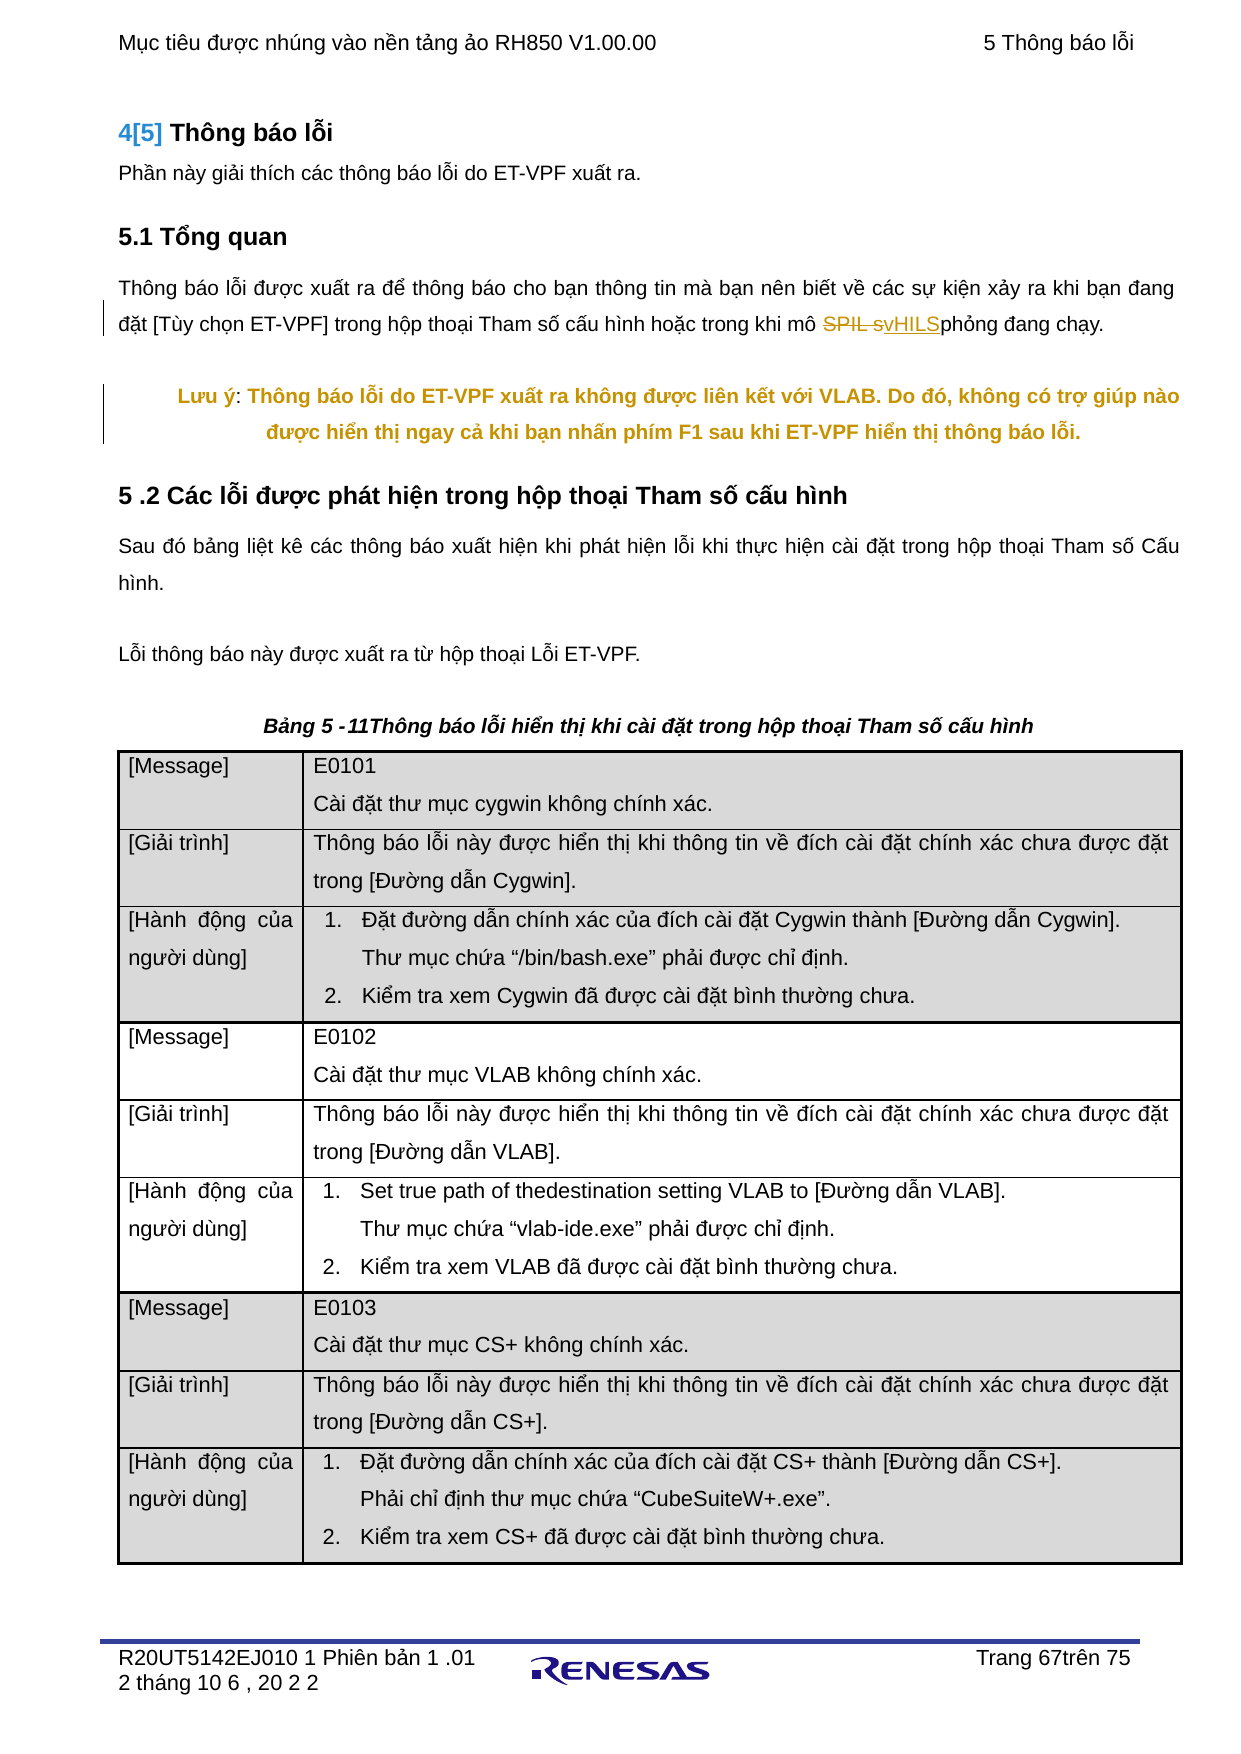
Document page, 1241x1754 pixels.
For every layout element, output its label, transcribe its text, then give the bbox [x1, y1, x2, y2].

table_cell [Hành động của người dùng] [120, 1449, 302, 1562]
subtitle 5 .2 Các lỗi được phát hiện trong hộp thoại Tham số cấu hình [118, 481, 1159, 509]
table_cell Set true path of thedestination setting VLAB to [Đường dẫn VLAB]. Thư mục chứa “vlab-ide.exe” phải được chỉ định. Kiểm tra xem VLAB đã được cài đặt bình thường chưa. [304, 1178, 1180, 1291]
table_cell [Giải trình] [120, 1372, 302, 1447]
table_cell Thông báo lỗi này được hiển thị khi thông tin về đích cài đặt chính xác chưa được đặt trong [Đường dẫn CS+]. [304, 1372, 1180, 1447]
table_cell Đặt đường dẫn chính xác của đích cài đặt Cygwin thành [Đường dẫn Cygwin]. Thư mục chứa “/bin/bash.exe” phải được chỉ định. Kiểm tra xem Cygwin đã được cài đặt bình thường chưa. [304, 907, 1180, 1021]
text Thông báo lỗi được xuất ra để thông báo cho bạn thông tin mà bạn nên biết về các sự kiện xảy ra khi bạn đang đặt [Tùy chọn ET-VPF] trong hộp thoại Tham số cấu hình hoặc trong khi mô phỏng đang chạy. [118, 276, 1177, 336]
table_cell [Hành động của người dùng] [120, 907, 302, 1021]
table_cell Thông báo lỗi này được hiển thị khi thông tin về đích cài đặt chính xác chưa được đặt trong [Đường dẫn VLAB]. [304, 1101, 1180, 1176]
table_cell [Message] [120, 1294, 302, 1370]
table_header [Message] [120, 753, 302, 829]
table_cell Đặt đường dẫn chính xác của đích cài đặt CS+ thành [Đường dẫn CS+]. Phải chỉ định thư mục chứa “CubeSuiteW+.exe”. Kiểm tra xem CS+ đã được cài đặt bình thường chưa. [304, 1449, 1180, 1562]
table_cell [Message] [120, 1024, 302, 1099]
table_cell E0103 Cài đặt thư mục CS+ không chính xác. [304, 1294, 1180, 1370]
subtitle 5.1 Tổng quan [118, 222, 1159, 251]
text Lưu ý: Thông báo lỗi do ET-VPF xuất ra không được liên kết với VLAB. Do đó, không có trợ giúp nào được hiển thị ngay cả khi bạn nhấn phím F1 sau khi ET-VPF hiển thị thông báo lỗi. [177, 384, 1181, 444]
text Phần này giải thích các thông báo lỗi do ET-VPF xuất ra. [118, 161, 1181, 185]
text Lỗi thông báo này được xuất ra từ hộp thoại Lỗi ET-VPF. [118, 642, 1181, 666]
table_cell [Giải trình] [120, 830, 302, 906]
table_cell [Giải trình] [120, 1101, 302, 1176]
table_cell Thông báo lỗi này được hiển thị khi thông tin về đích cài đặt chính xác chưa được đặt trong [Đường dẫn Cygwin]. [304, 830, 1180, 906]
table_cell E0102 Cài đặt thư mục VLAB không chính xác. [304, 1024, 1180, 1099]
table_header E0101 Cài đặt thư mục cygwin không chính xác. [304, 753, 1180, 829]
subtitle Thông báo lỗi [118, 118, 1181, 147]
table_cell [Hành động của người dùng] [120, 1178, 302, 1291]
text Sau đó bảng liệt kê các thông báo xuất hiện khi phát hiện lỗi khi thực hiện cài đặt trong hộp thoại Tham số Cấu hình. [118, 534, 1181, 594]
